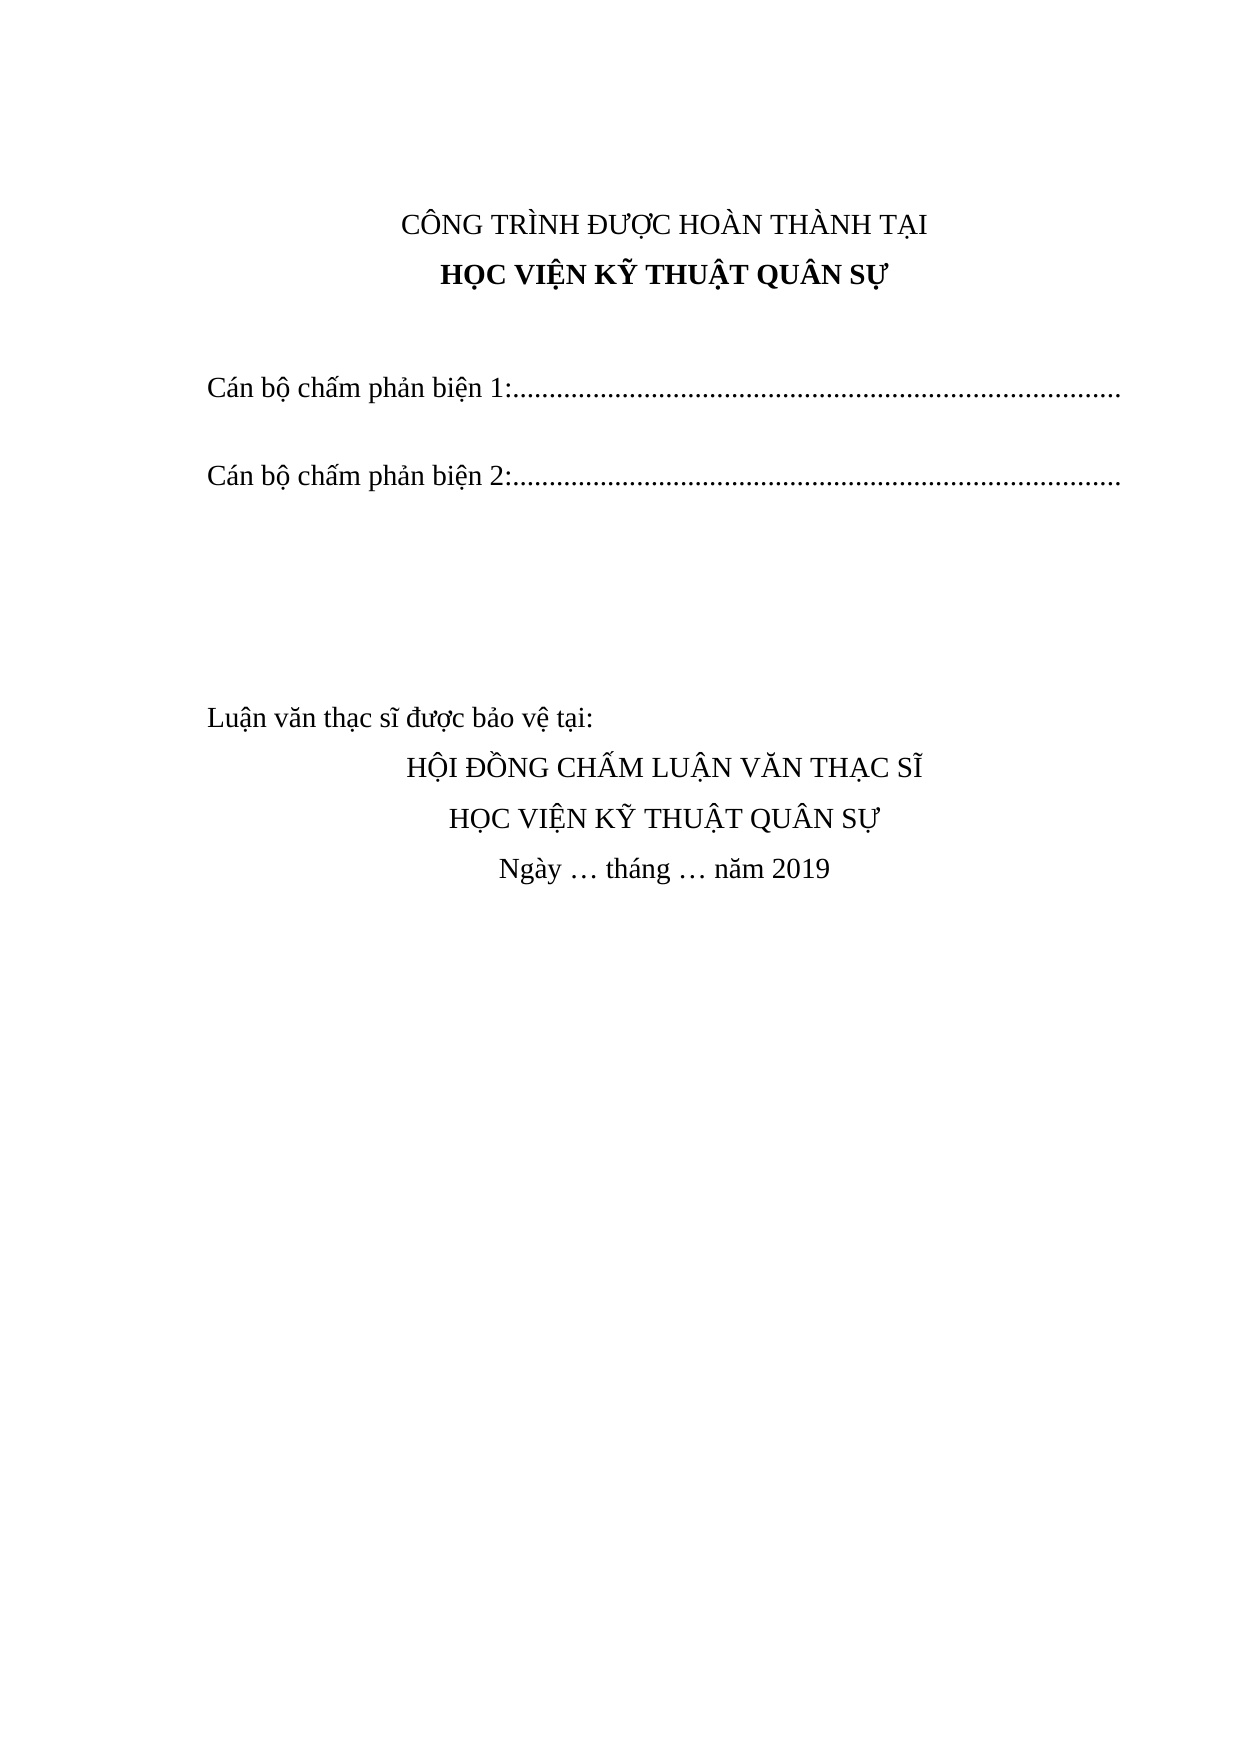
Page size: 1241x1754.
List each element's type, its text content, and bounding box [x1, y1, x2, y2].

text CÔNG TRÌNH ĐƯỢC HOÀN THÀNH TẠI [207, 207, 1122, 240]
text HỌC VIỆN KỸ THUẬT QUÂN SỰ [207, 257, 1122, 291]
text HỌC VIỆN KỸ THUẬT QUÂN SỰ [207, 801, 1122, 834]
text Cán bộ chấm phản biện 1: [207, 370, 1122, 403]
text Luận văn thạc sĩ được bảo vệ tại: [207, 700, 1122, 734]
text Ngày … tháng … năm 2019 [207, 851, 1122, 885]
text HỘI ĐỒNG CHẤM LUẬN VĂN THẠC SĨ [207, 751, 1122, 784]
text Cán bộ chấm phản biện 2: [207, 458, 1122, 491]
